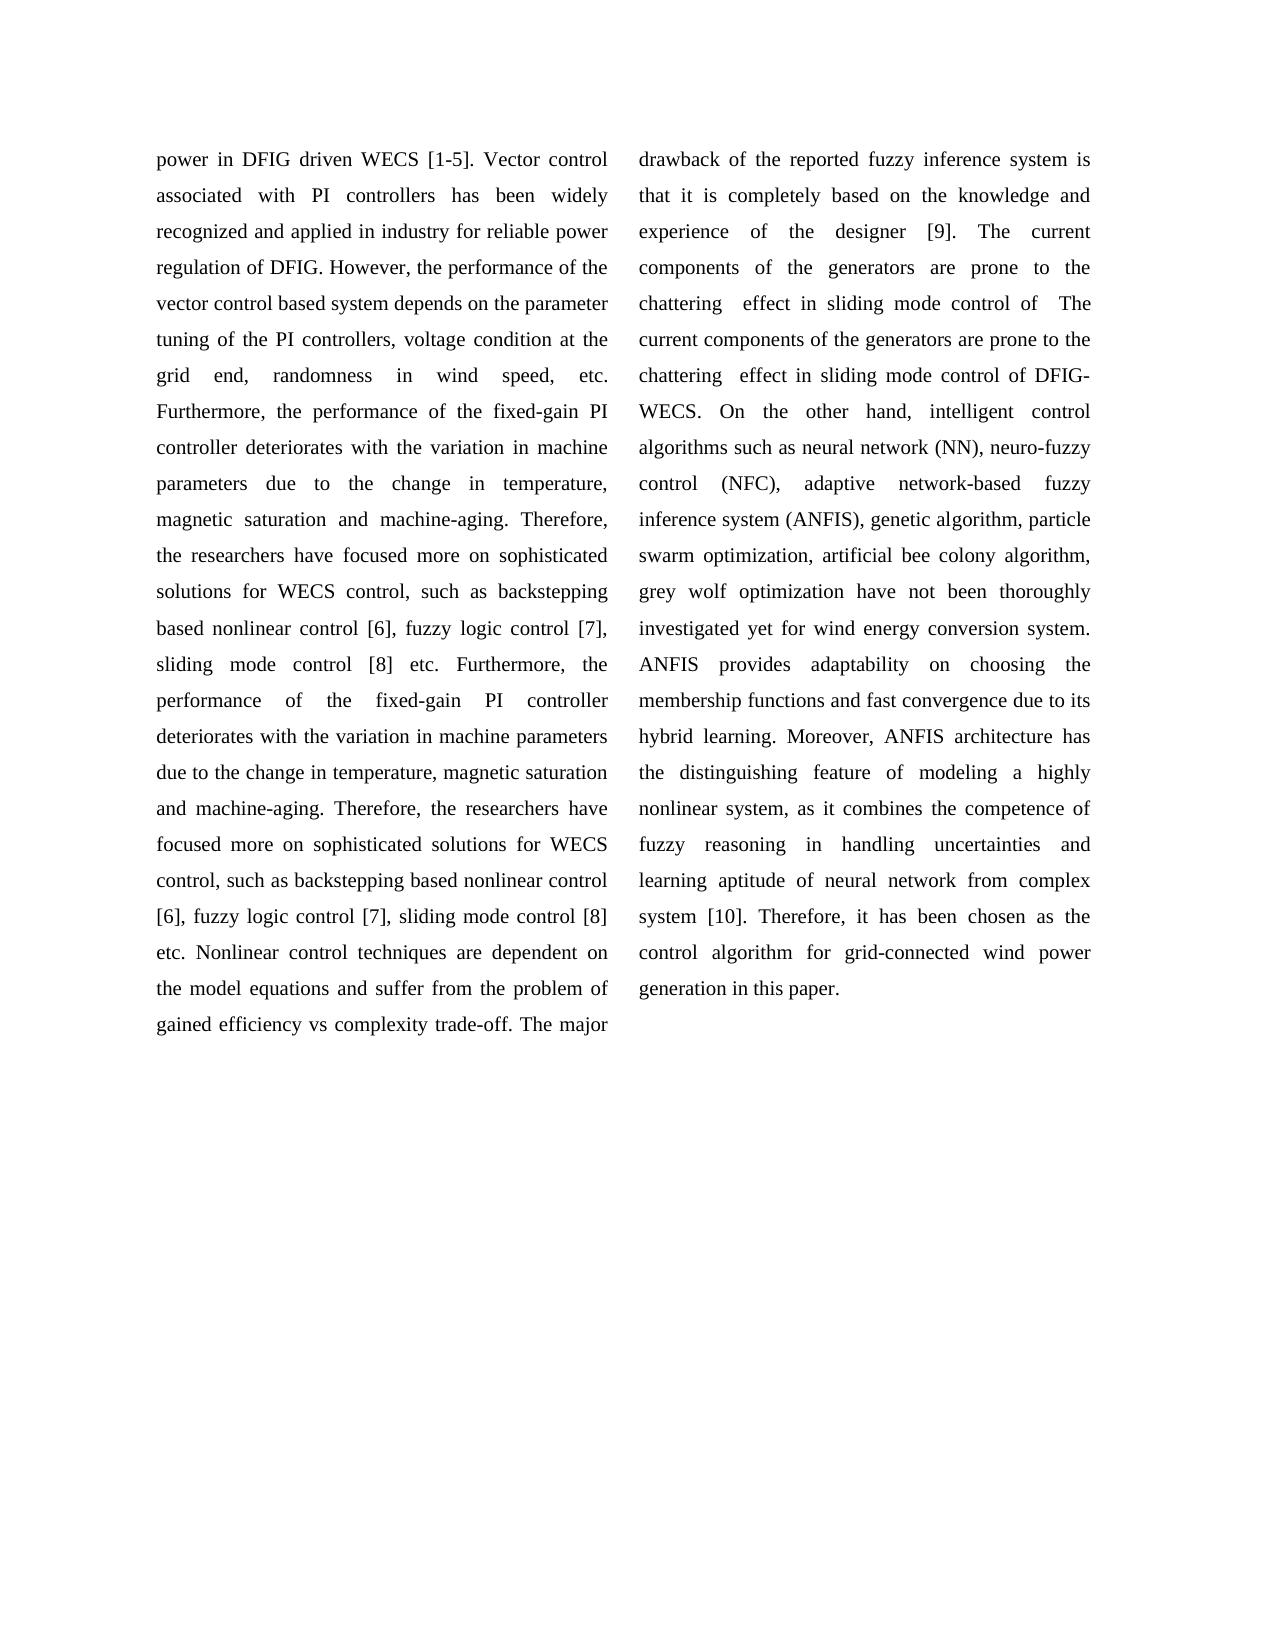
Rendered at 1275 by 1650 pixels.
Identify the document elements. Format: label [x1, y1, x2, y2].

text [156, 147, 608, 1036]
text [639, 147, 1091, 1000]
